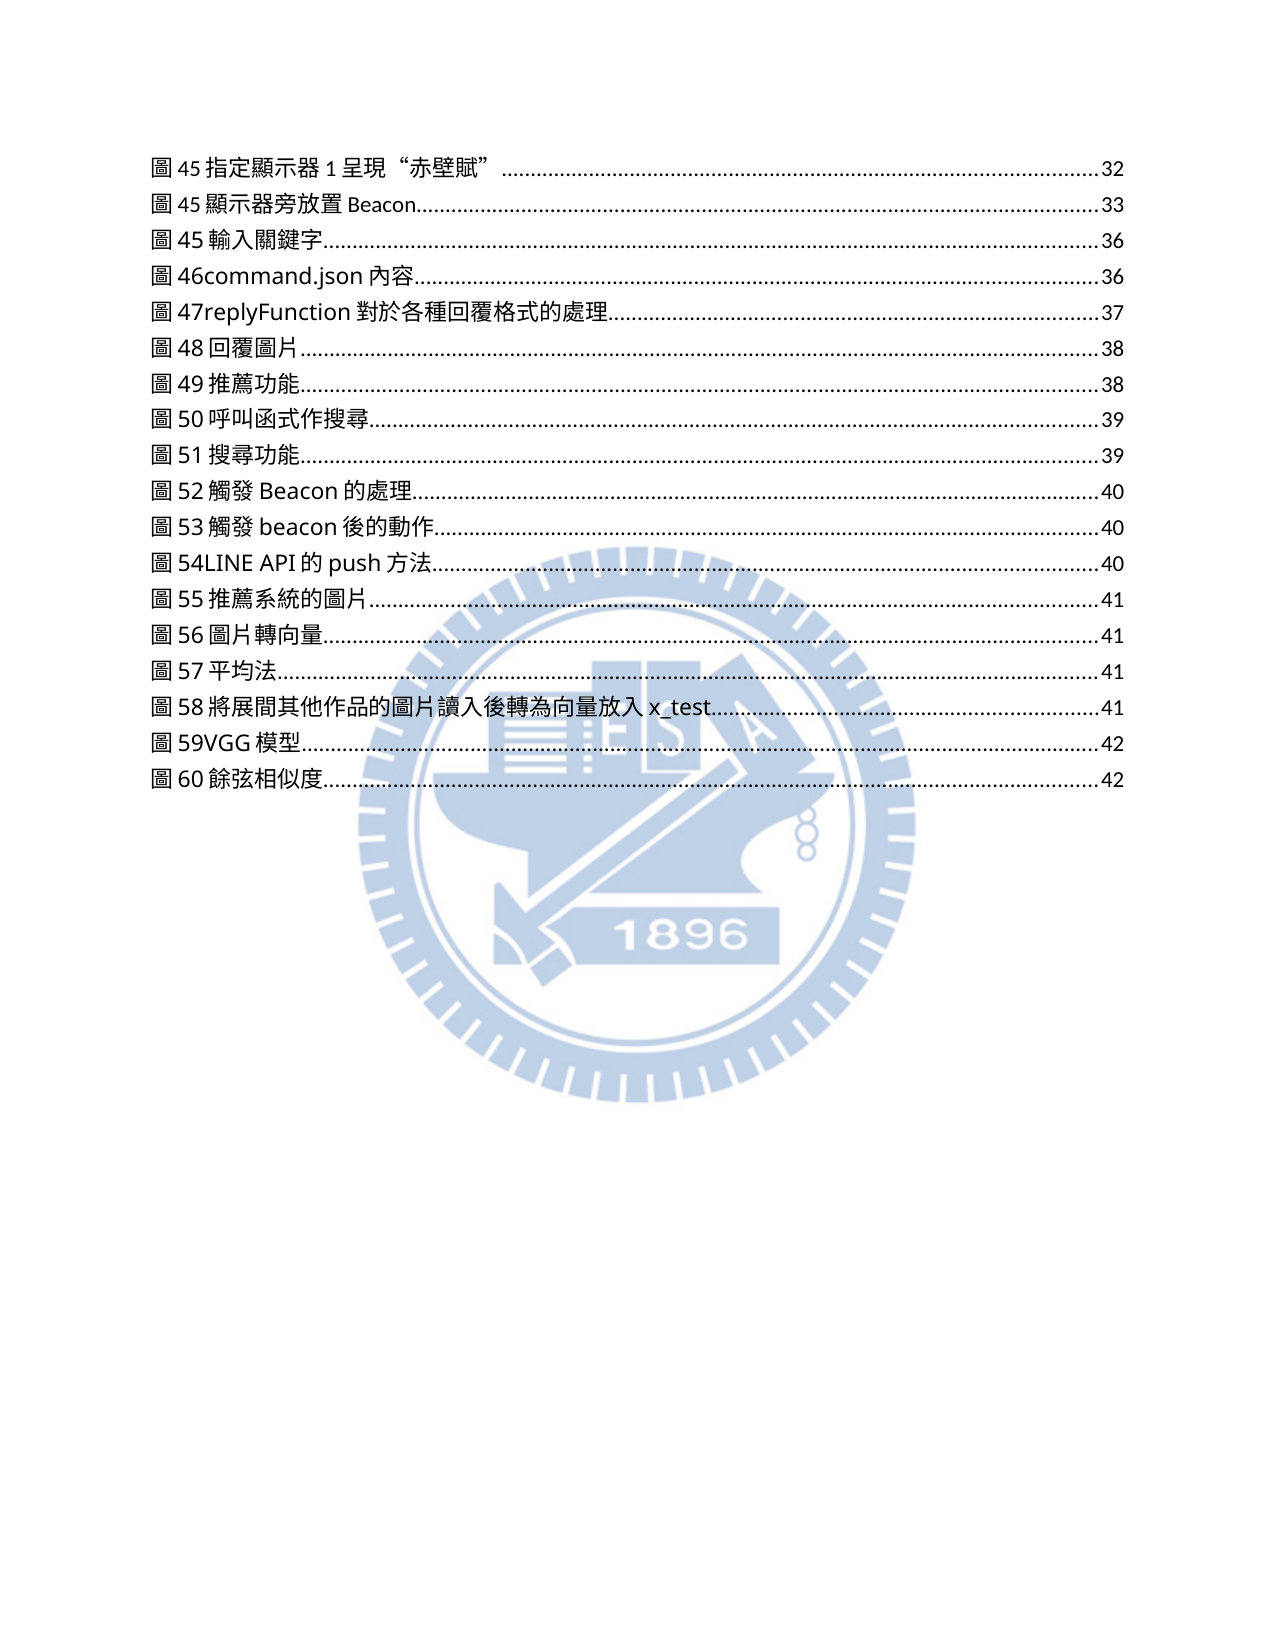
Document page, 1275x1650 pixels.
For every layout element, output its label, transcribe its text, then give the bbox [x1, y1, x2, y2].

text 圖46command.json內容 36 [150, 258, 1125, 291]
text 圖50呼叫函式作搜尋 39 [150, 401, 1125, 435]
text 圖45顯示器旁放置Beacon 33 [150, 186, 1125, 219]
text 圖52觸發Beacon的處理 40 [150, 473, 1125, 507]
picture [321, 794, 954, 1126]
text 圖56圖片轉向量 41 [150, 617, 1125, 650]
text 圖45指定顯示器1呈現“赤壁賦” 32 [150, 150, 1125, 183]
text 圖47replyFunction對於各種回覆格式的處理 37 [150, 293, 1125, 327]
text 圖55推薦系統的圖片 41 [150, 581, 1125, 614]
text 圖59VGG模型 42 [150, 725, 1125, 758]
text 圖60餘弦相似度 42 [150, 761, 1125, 794]
text 圖48回覆圖片 38 [150, 329, 1125, 363]
text 圖49推薦功能 38 [150, 365, 1125, 399]
text 圖45輸入關鍵字 36 [150, 222, 1125, 255]
text 圖51搜尋功能 39 [150, 437, 1125, 471]
text 圖58將展間其他作品的圖片讀入後轉為向量放入x_test 41 [150, 689, 1125, 722]
text 圖54LINE API的push方法 40 [150, 545, 1125, 578]
text 圖57平均法 41 [150, 653, 1125, 686]
text 圖53觸發beacon後的動作 40 [150, 509, 1125, 542]
